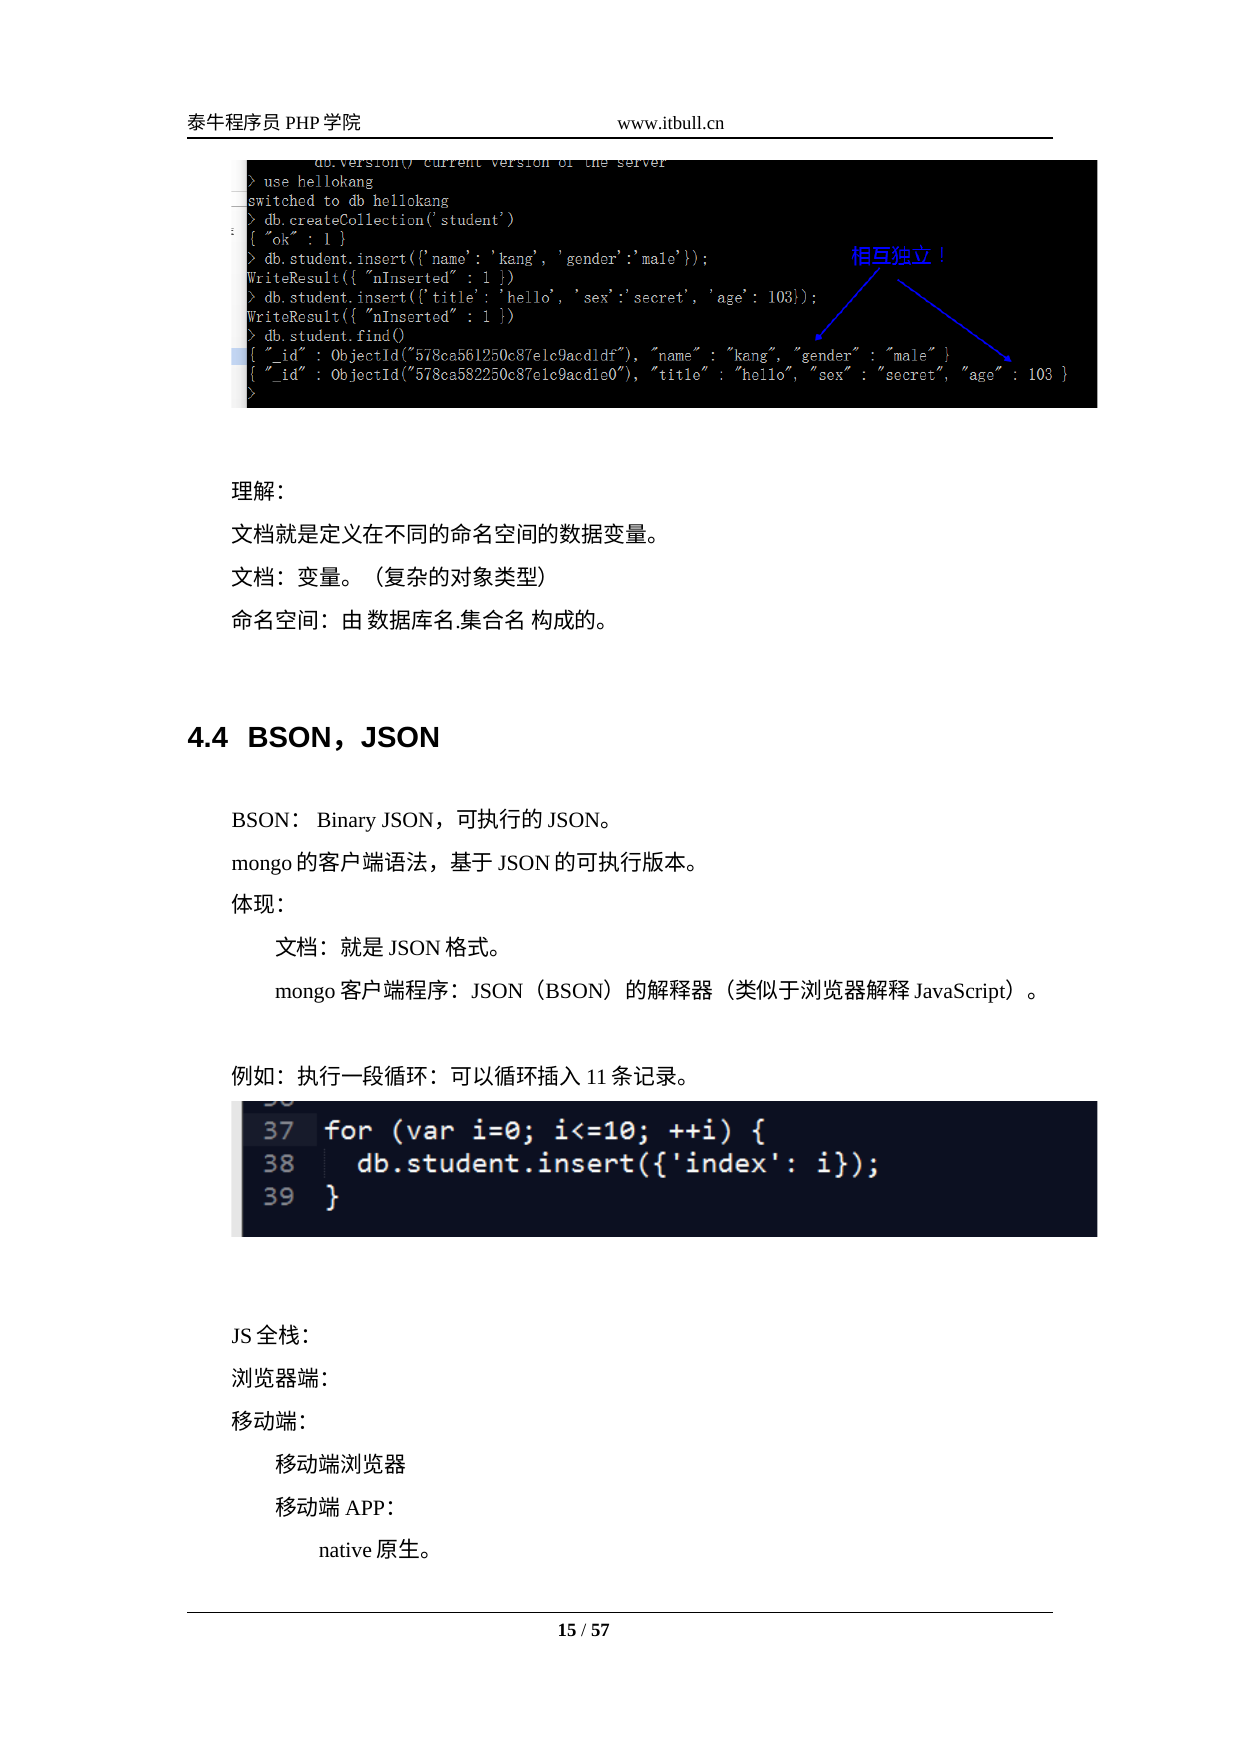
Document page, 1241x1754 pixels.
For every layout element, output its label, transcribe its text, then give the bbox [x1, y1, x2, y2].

text 浏览器端： [187, 1360, 1053, 1393]
text 文档：就是JSON格式。 [230, 930, 1053, 962]
text 文档：变量。（复杂的对象类型） [187, 559, 1053, 592]
text 移动端浏览器 [187, 1446, 1053, 1479]
picture [231, 160, 1098, 408]
text 移动端APP： [187, 1489, 1053, 1522]
text 文档就是定义在不同的命名空间的数据变量。 [187, 516, 1053, 549]
text BSON： Binary JSON，可执行的JSON。 [187, 801, 1053, 834]
text 体现： [187, 887, 1053, 919]
text mongo客户端程序：JSON（BSON）的解释器（类似于浏览器解释JavaScript）。 [230, 973, 1053, 1005]
text 例如：执行一段循环：可以循环插入11条记录。 [187, 1059, 1053, 1091]
text 移动端： [187, 1403, 1053, 1436]
subtitle BSON，JSON [187, 703, 1053, 768]
text JS全栈： [187, 1317, 1053, 1350]
text 命名空间：由 数据库名.集合名 构成的。 [187, 602, 1053, 635]
text native原生。 [187, 1532, 1053, 1564]
text 理解： [187, 473, 1053, 506]
picture [231, 1101, 1098, 1237]
text mongo的客户端语法，基于JSON的可执行版本。 [187, 844, 1053, 877]
